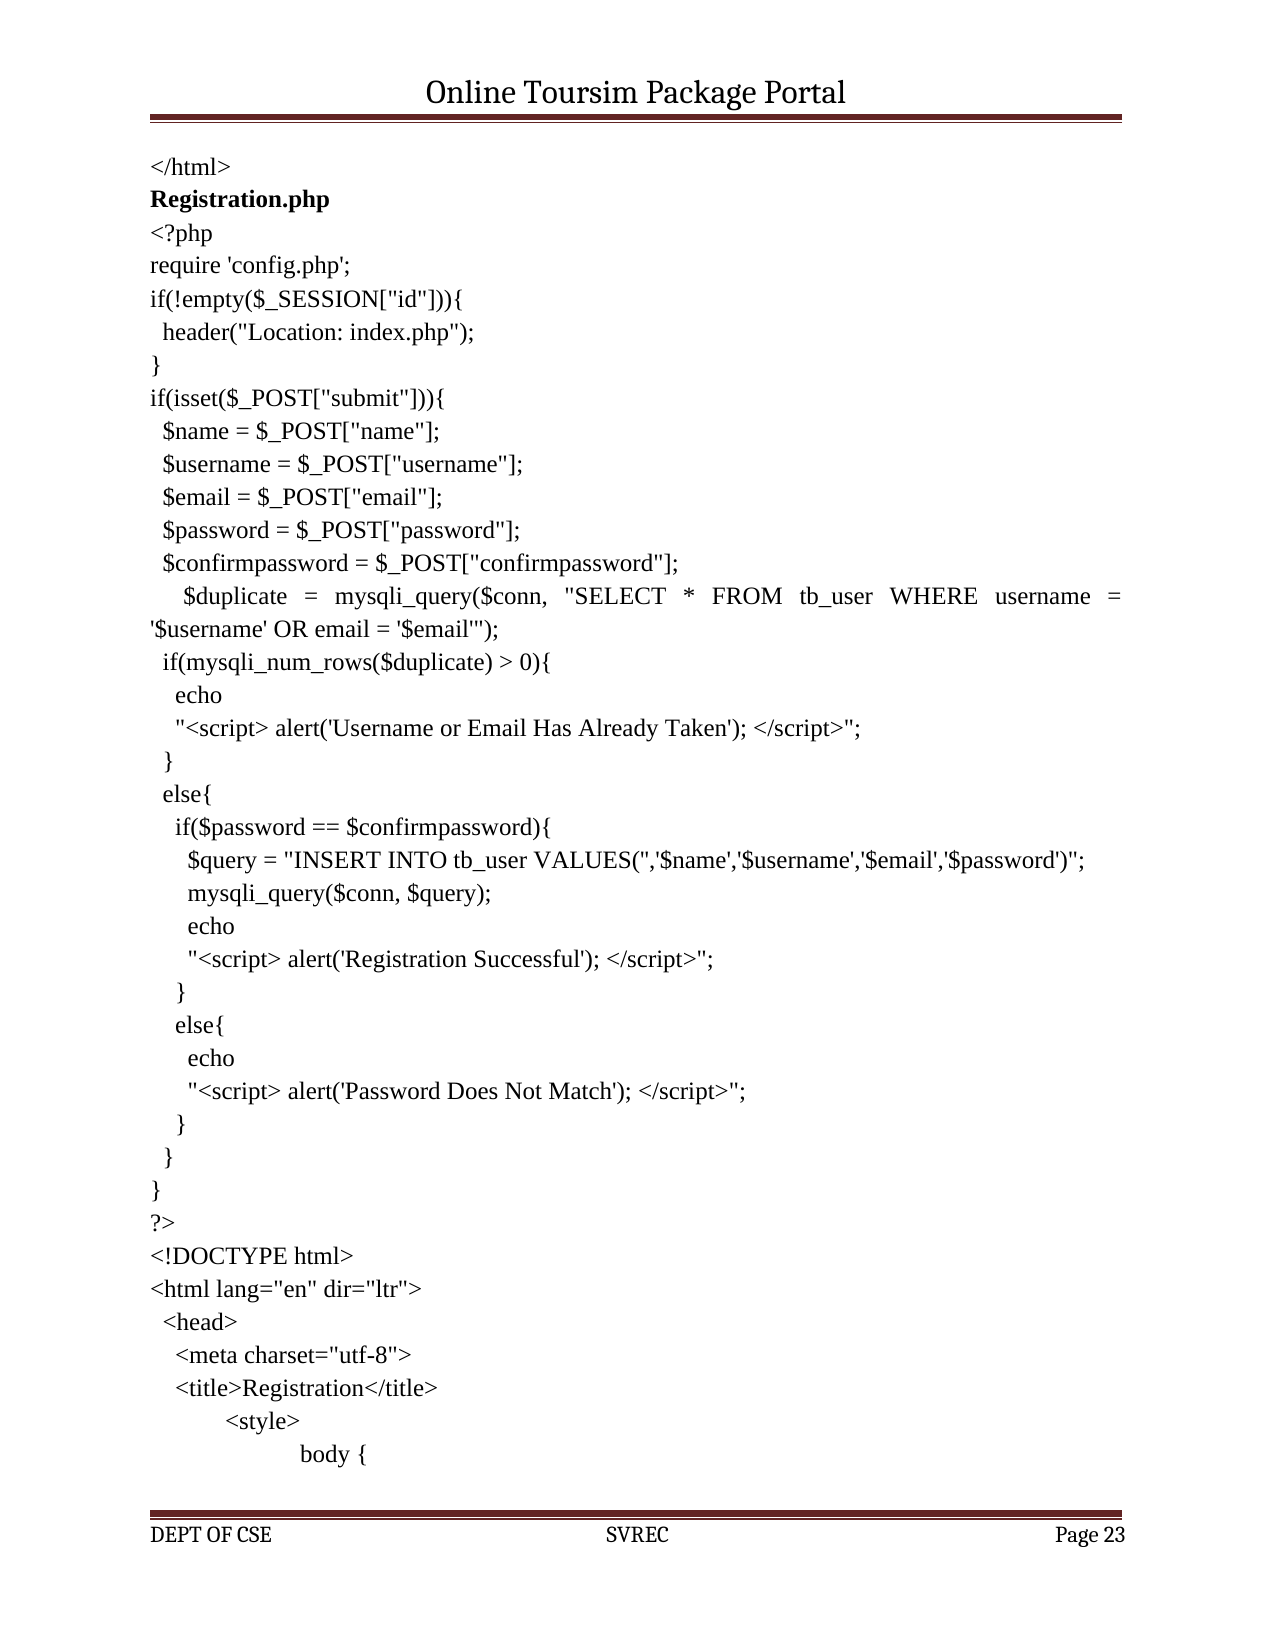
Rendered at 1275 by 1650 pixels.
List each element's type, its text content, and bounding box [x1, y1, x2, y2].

text <html lang="en" dir="ltr"> [150, 1274, 1122, 1303]
text $duplicate = mysqli_query($conn, "SELECT * FROM tb_user WHERE username = '$username' OR email = '$email'"); [150, 581, 1122, 643]
text $confirmpassword = $_POST["confirmpassword"]; [150, 548, 1122, 577]
text } [150, 1109, 1122, 1138]
text $password = $_POST["password"]; [150, 515, 1122, 543]
text Registration.php [150, 184, 1122, 213]
text header("Location: index.php"); [150, 317, 1122, 345]
text "<script> alert('Password Does Not Match'); </script>"; [150, 1076, 1122, 1105]
text } [150, 977, 1122, 1006]
text <title>Registration</title> [150, 1373, 1122, 1402]
text if(!empty($_SESSION["id"])){ [150, 284, 1122, 312]
text $query = "INSERT INTO tb_user VALUES('','$name','$username','$email','$password')"; [150, 845, 1122, 874]
text require 'config.php'; [150, 251, 1122, 279]
text $email = $_POST["email"]; [150, 482, 1122, 511]
text if($password == $confirmpassword){ [150, 812, 1122, 841]
text </html> [150, 152, 1122, 180]
text <?php [150, 218, 1122, 246]
text body { [150, 1439, 1122, 1468]
text } [150, 746, 1122, 775]
text ?> [150, 1208, 1122, 1237]
text echo [150, 680, 1122, 709]
text } [150, 1175, 1122, 1204]
text } [150, 350, 1122, 378]
text echo [150, 1043, 1122, 1072]
text <style> [150, 1406, 1122, 1435]
text else{ [150, 1010, 1122, 1039]
text "<script> alert('Username or Email Has Already Taken'); </script>"; [150, 713, 1122, 742]
text <meta charset="utf-8"> [150, 1340, 1122, 1369]
text if(mysqli_num_rows($duplicate) > 0){ [150, 647, 1122, 676]
text <!DOCTYPE html> [150, 1241, 1122, 1270]
text <head> [150, 1307, 1122, 1336]
text "<script> alert('Registration Successful'); </script>"; [150, 944, 1122, 973]
text if(isset($_POST["submit"])){ [150, 383, 1122, 411]
text $name = $_POST["name"]; [150, 416, 1122, 444]
text echo [150, 911, 1122, 940]
text mysqli_query($conn, $query); [150, 878, 1122, 907]
text } [150, 1142, 1122, 1171]
text else{ [150, 779, 1122, 808]
text $username = $_POST["username"]; [150, 449, 1122, 477]
